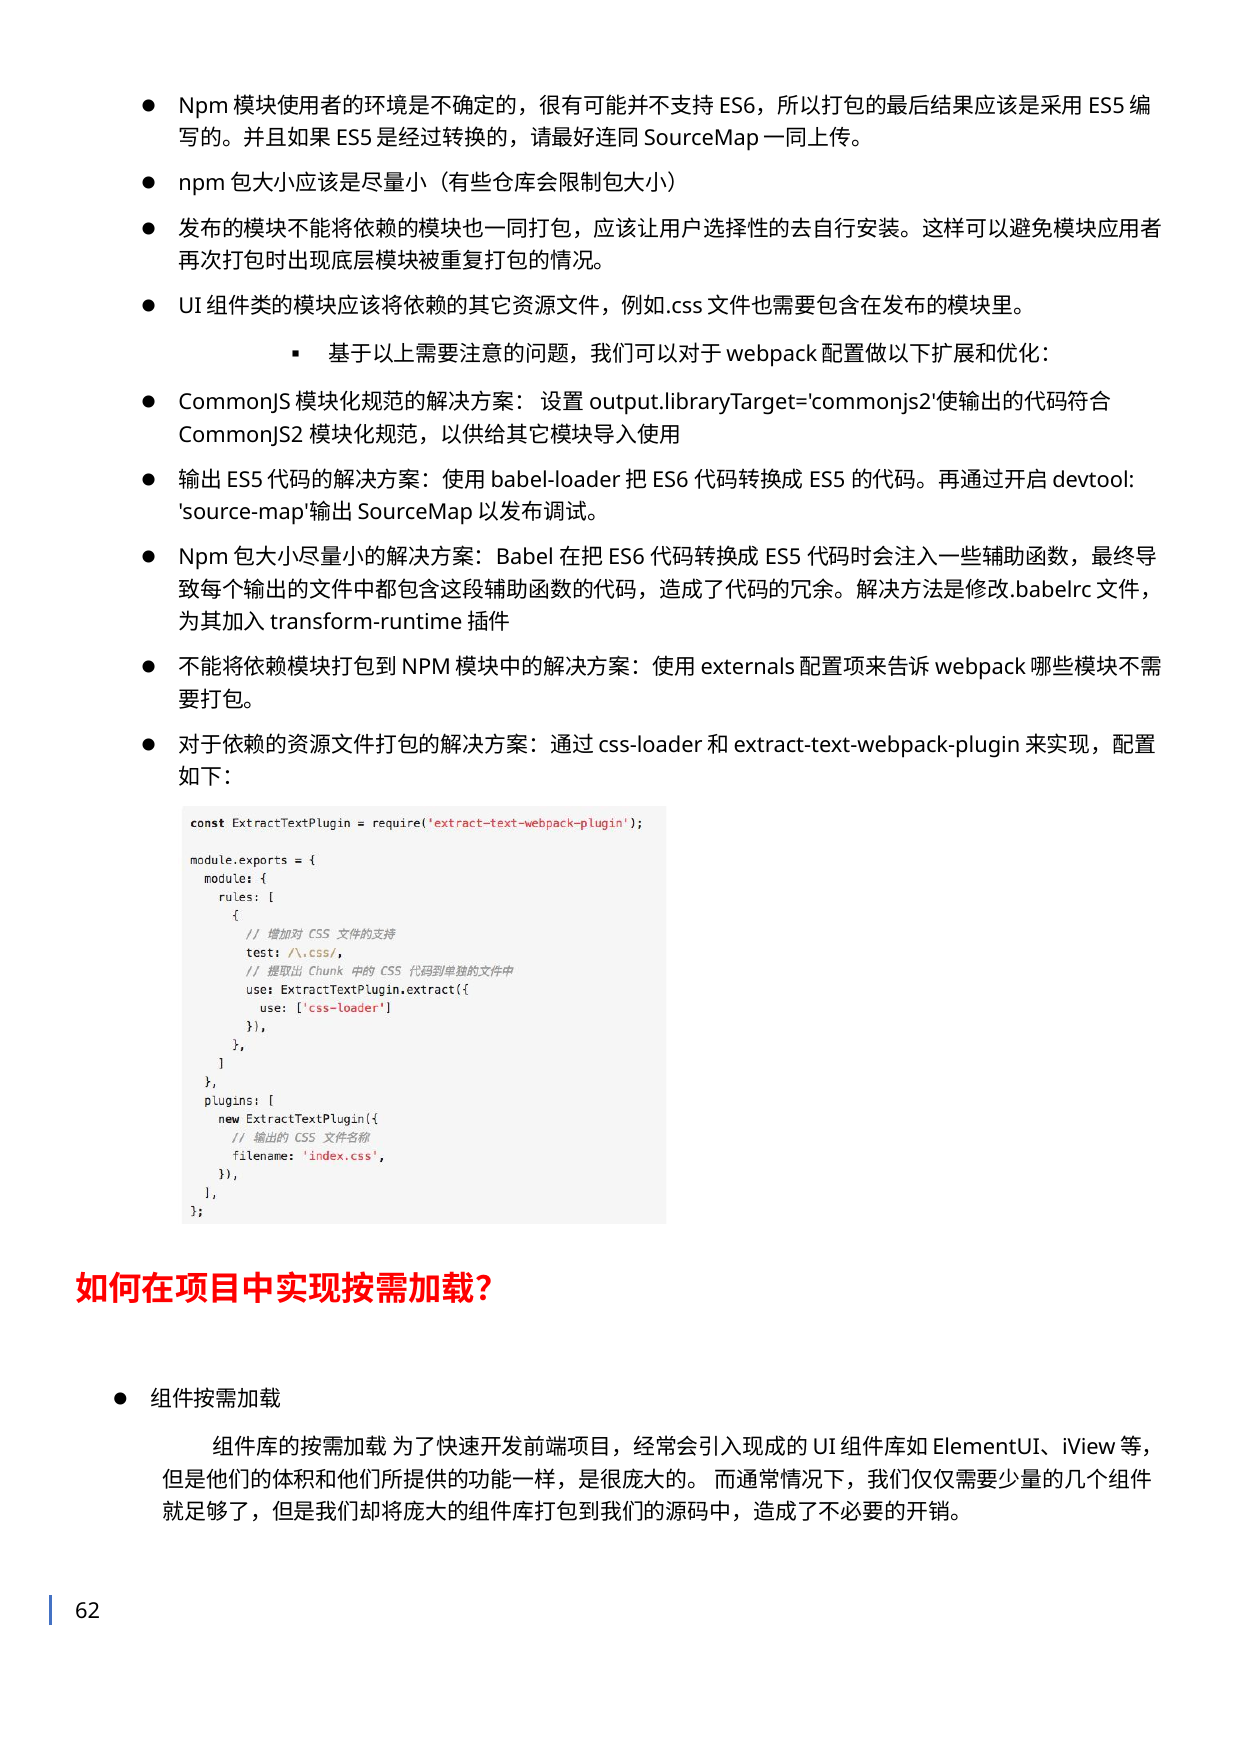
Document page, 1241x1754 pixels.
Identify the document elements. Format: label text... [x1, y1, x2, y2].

list 发布的模块不能将依赖的模块也一同打包，应该让用户选择性的去自行安装。这样可以避免模块应用者再次打包时出现底层模块被重复打包的情况。 [141, 210, 1165, 275]
list CommonJS模块化规范的解决方案： 设置output.libraryTarget='commonjs2'使输出的代码符合CommonJS2 模块化规范，以供给其它模块导入使用 [141, 384, 1165, 449]
list Npm包大小尽量小的解决方案：Babel 在把 ES6 代码转换成 ES5 代码时会注入一些辅助函数，最终导致每个输出的文件中都包含这段辅助函数的代码，造成了代码的冗余。解决方法是修改.babelrc文件，为其加入transform-runtime插件 [141, 539, 1165, 636]
list Npm模块使用者的环境是不确定的，很有可能并不支持ES6，所以打包的最后结果应该是采用ES5编写的。并且如果ES5是经过转换的，请最好连同SourceMap一同上传。 [141, 88, 1165, 153]
list 基于以上需要注意的问题，我们可以对于webpack配置做以下扩展和优化： [291, 336, 1165, 368]
list 输出ES5代码的解决方案：使用babel-loader把 ES6 代码转换成 ES5 的代码。再通过开启devtool: 'source-map'输出SourceMap以发布调试。 [141, 461, 1165, 526]
list UI组件类的模块应该将依赖的其它资源文件，例如.css文件也需要包含在发布的模块里。 [141, 288, 1165, 320]
subtitle 如何在项目中实现按需加载？ [75, 1253, 1165, 1318]
list 对于依赖的资源文件打包的解决方案：通过css-loader和extract-text-webpack-plugin来实现，配置如下： [141, 726, 1165, 791]
list 组件按需加载 [112, 1381, 1165, 1413]
list 不能将依赖模块打包到NPM模块中的解决方案：使用externals配置项来告诉webpack哪些模块不需要打包。 [141, 649, 1165, 714]
picture [178, 806, 667, 1224]
list npm包大小应该是尽量小（有些仓库会限制包大小） [141, 165, 1165, 198]
text 组件库的按需加载 为了快速开发前端项目，经常会引入现成的UI组件库如ElementUI、iView等，但是他们的体积和他们所提供的功能一样，是很庞大的。 而通常情况下，我们仅仅需要少量的几个组件就足够了，但是我们却将庞大的组件库打包到我们的源码中，造成了不必要的开销。 [162, 1429, 1165, 1526]
